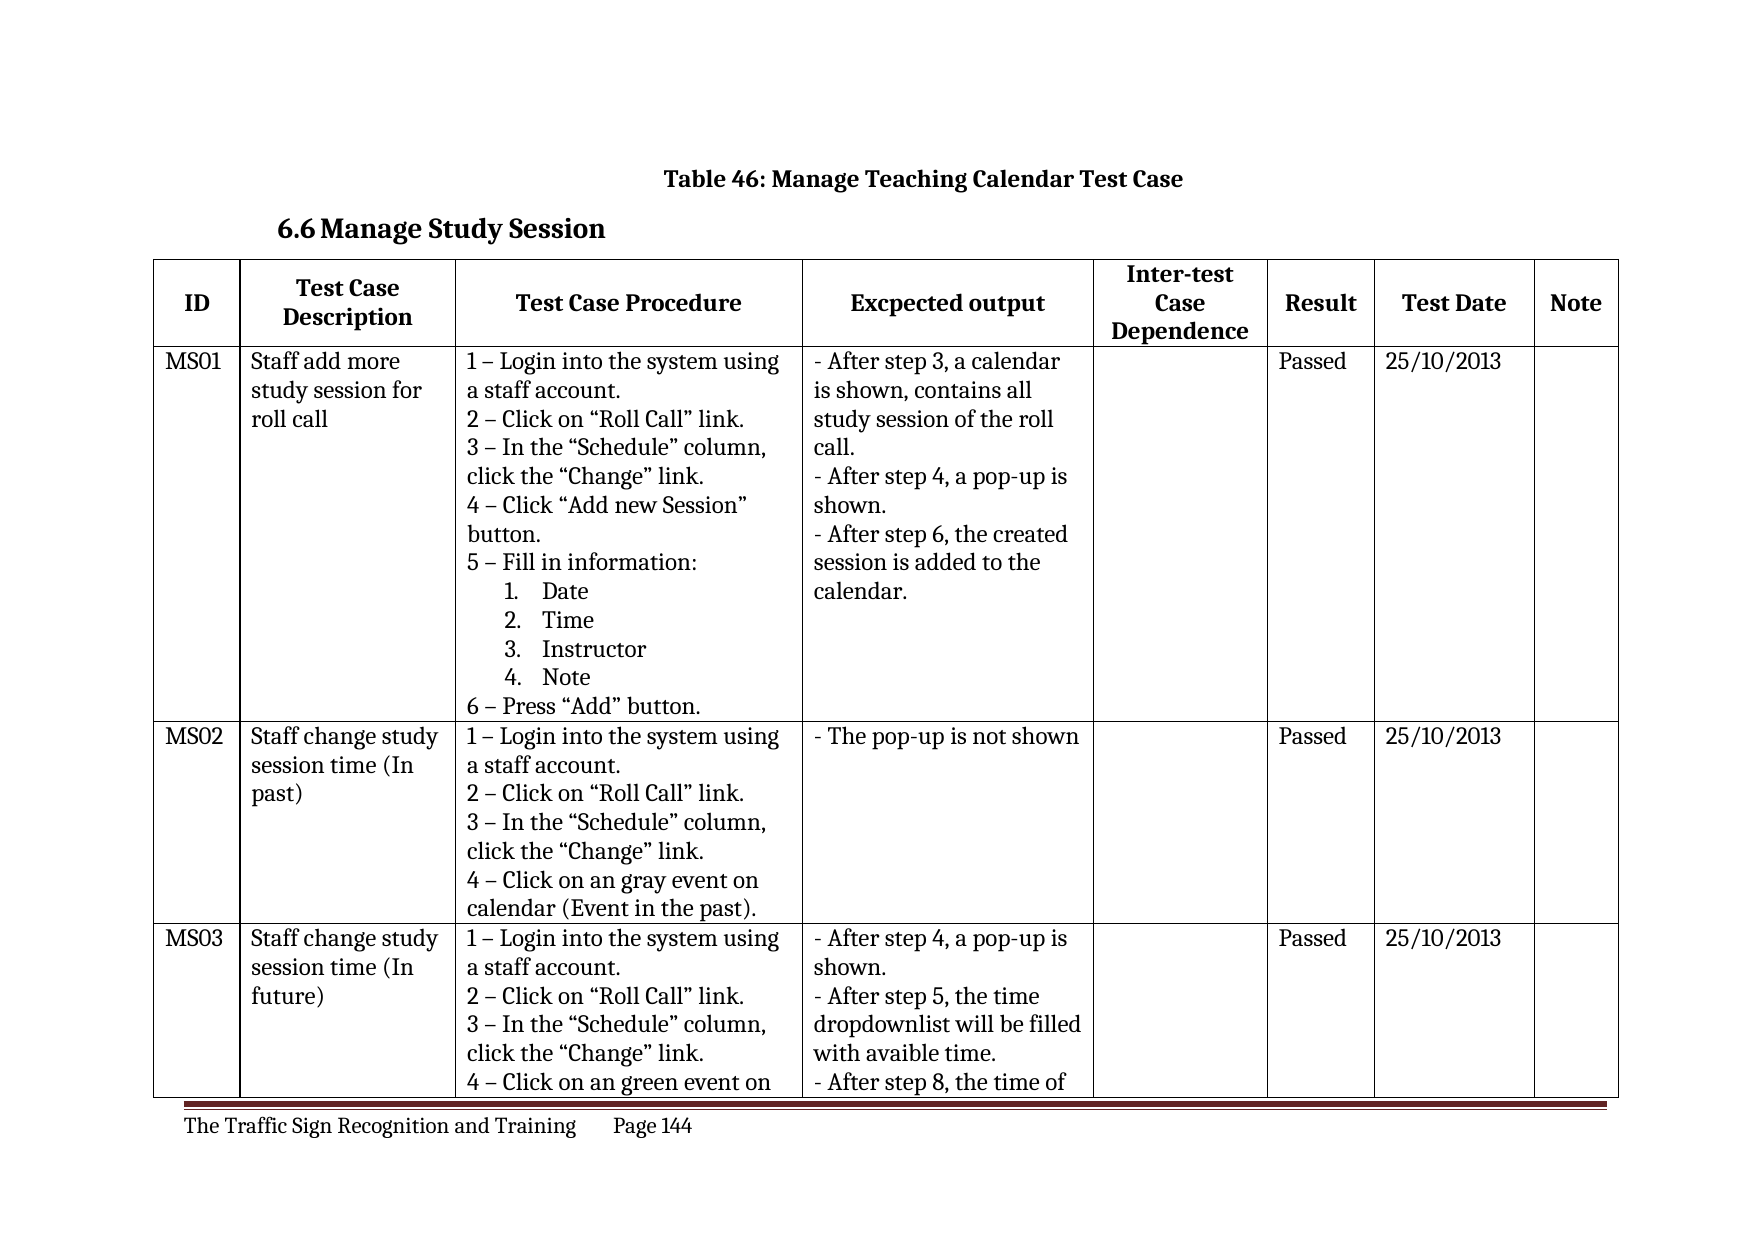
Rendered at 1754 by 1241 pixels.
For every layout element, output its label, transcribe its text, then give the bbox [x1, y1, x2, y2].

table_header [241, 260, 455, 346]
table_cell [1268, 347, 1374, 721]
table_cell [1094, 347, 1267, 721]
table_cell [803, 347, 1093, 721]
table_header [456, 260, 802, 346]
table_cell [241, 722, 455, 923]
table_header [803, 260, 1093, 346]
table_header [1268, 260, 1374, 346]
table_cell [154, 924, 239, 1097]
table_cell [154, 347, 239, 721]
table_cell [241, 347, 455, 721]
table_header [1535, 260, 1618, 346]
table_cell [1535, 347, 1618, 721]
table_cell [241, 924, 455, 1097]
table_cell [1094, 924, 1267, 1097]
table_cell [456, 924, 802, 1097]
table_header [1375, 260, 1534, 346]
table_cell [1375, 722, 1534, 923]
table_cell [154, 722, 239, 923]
list Table 46: Manage Teaching Calendar Test Case [240, 165, 1607, 194]
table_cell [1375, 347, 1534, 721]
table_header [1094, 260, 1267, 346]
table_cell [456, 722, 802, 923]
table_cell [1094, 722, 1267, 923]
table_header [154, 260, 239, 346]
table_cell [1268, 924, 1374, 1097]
subtitle Manage Study Session [277, 213, 1607, 246]
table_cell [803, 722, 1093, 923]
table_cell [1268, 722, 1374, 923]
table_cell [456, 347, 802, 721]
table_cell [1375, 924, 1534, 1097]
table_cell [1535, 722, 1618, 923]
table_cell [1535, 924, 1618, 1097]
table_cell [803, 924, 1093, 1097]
